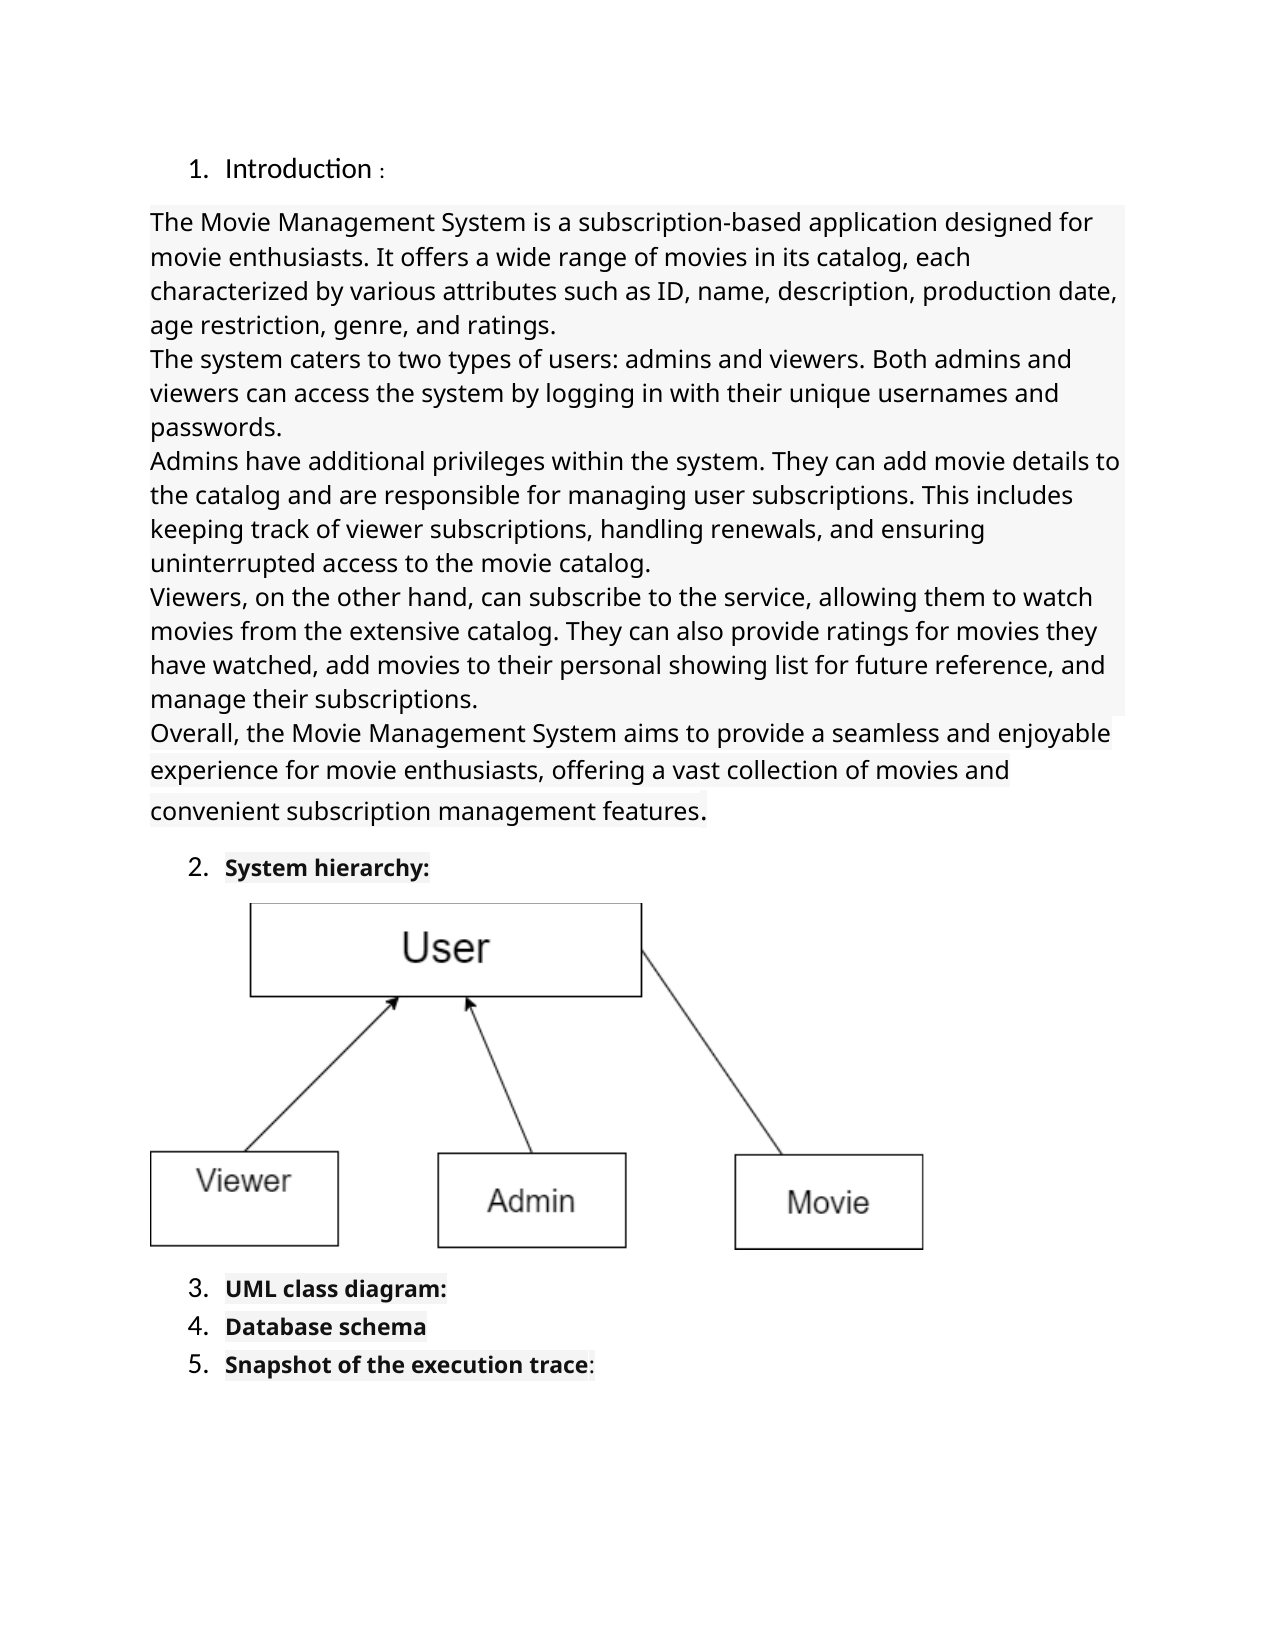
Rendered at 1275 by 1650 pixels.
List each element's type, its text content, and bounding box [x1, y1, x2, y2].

list UML class diagram: [187, 1269, 1125, 1304]
list Snapshot of the execution trace: [187, 1346, 1125, 1381]
text Viewers, on the other hand, can subscribe to the service, allowing them to watch movies from the extensive catalog. They can also provide ratings for movies they have watched, add movies to their personal showing list for future reference, and manage their subscriptions. [150, 580, 1125, 716]
list System hierarchy: [187, 848, 1125, 883]
list Introduction : [187, 150, 1125, 186]
text Admins have additional privileges within the system. They can add movie details to the catalog and are responsible for managing user subscriptions. This includes keeping track of viewer subscriptions, handling renewals, and ensuring uninterrupted access to the movie catalog. [150, 443, 1125, 580]
list Database schema [187, 1307, 1125, 1343]
text The system caters to two types of users: admins and viewers. Both admins and viewers can access the system by logging in with their unique usernames and passwords. [150, 341, 1125, 443]
text The Movie Management System is a subscription-based application designed for movie enthusiasts. It offers a wide range of movies in its catalog, each characterized by various attributes such as ID, name, description, production date, age restriction, genre, and ratings. [150, 205, 1125, 341]
text Overall, the Movie Management System aims to provide a seamless and enjoyable experience for movie enthusiasts, offering a vast collection of movies and convenient subscription management features. [150, 716, 1125, 828]
picture [150, 903, 924, 1250]
